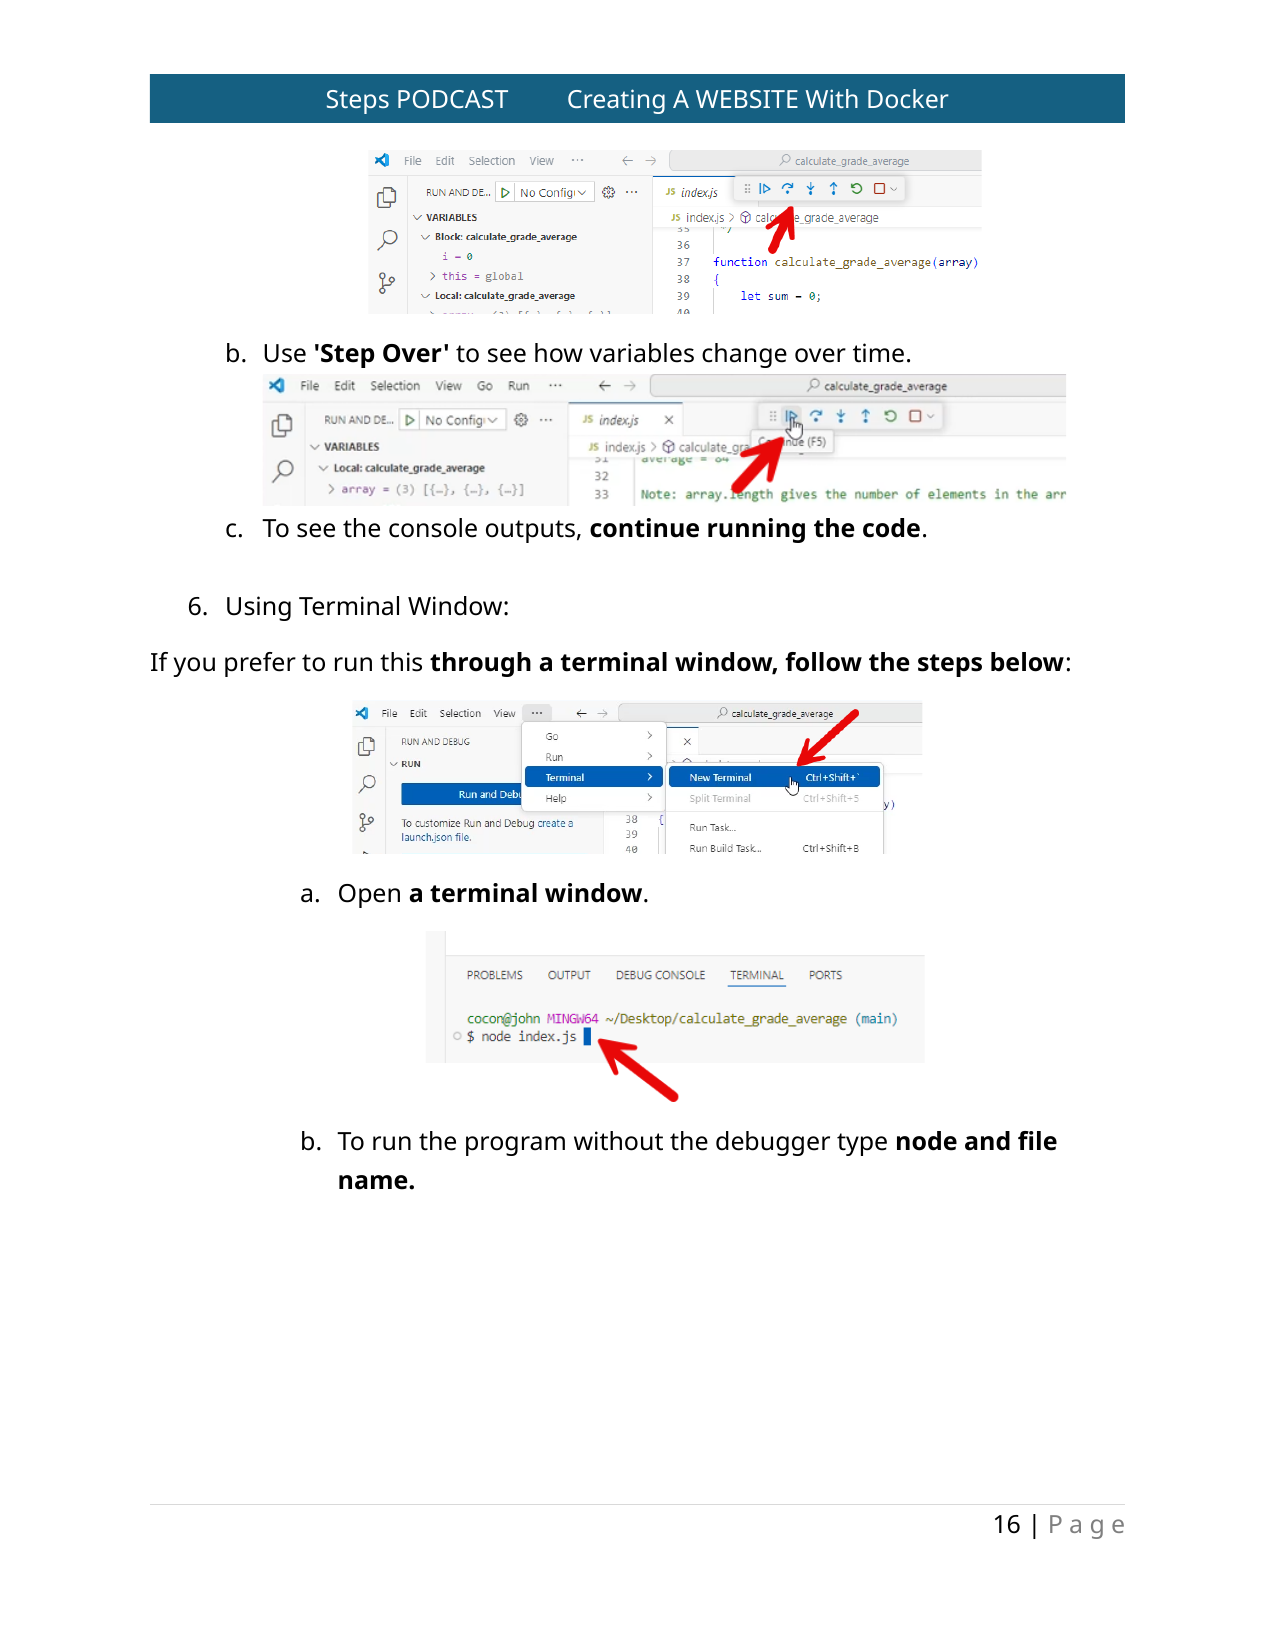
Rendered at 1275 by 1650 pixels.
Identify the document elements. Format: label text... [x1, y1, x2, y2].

picture [368, 150, 982, 314]
picture [425, 931, 925, 1102]
list Using Terminal Window: [187, 589, 1125, 623]
text If you prefer to run this through a terminal window, follow the steps below: [150, 645, 1125, 679]
picture [352, 700, 923, 854]
list To see the console outputs, continue running the code. [225, 511, 1125, 545]
list Open a terminal window. [300, 876, 1125, 910]
picture [262, 374, 1067, 506]
list To run the program without the debugger type node and file name. [300, 1123, 1125, 1196]
list Use 'Step Over' to see how variables change over time. [225, 336, 1125, 369]
